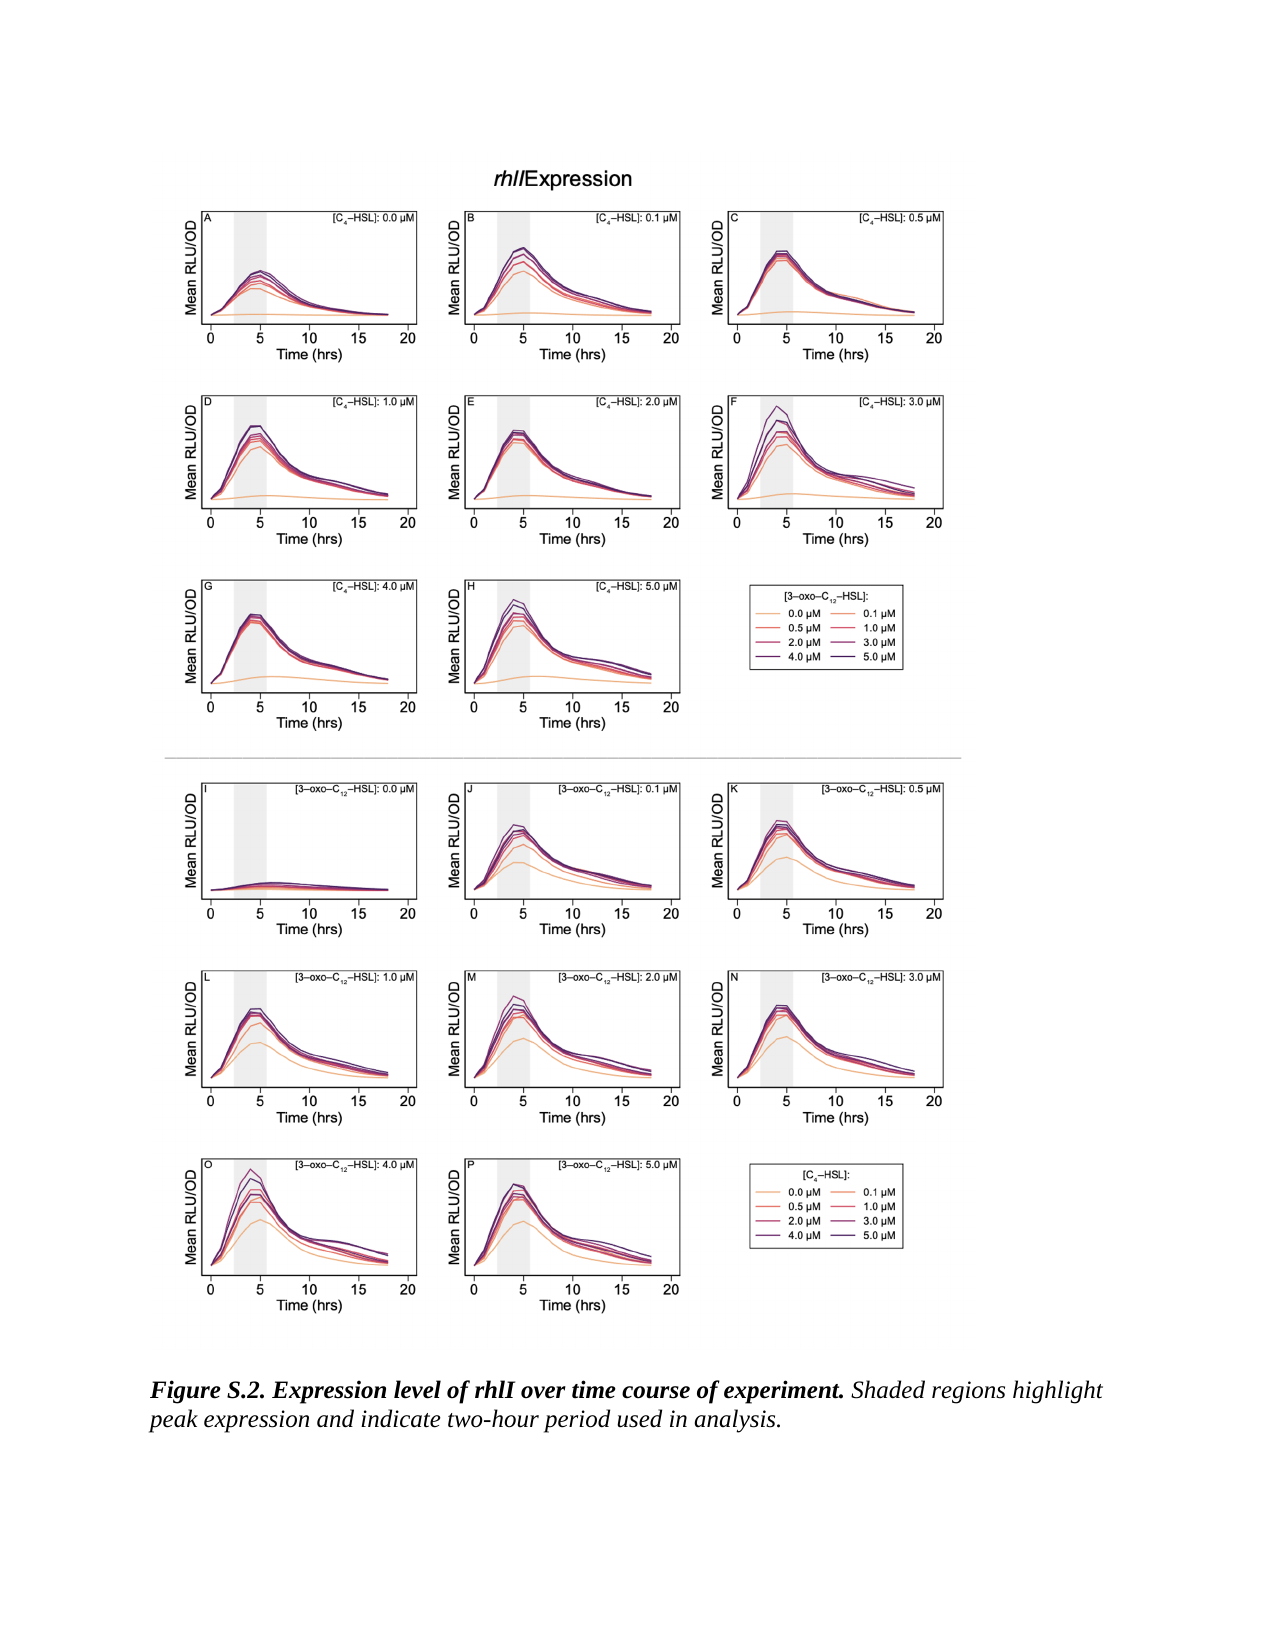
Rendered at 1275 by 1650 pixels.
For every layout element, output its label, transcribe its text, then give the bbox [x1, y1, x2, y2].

text Figure S.2. Expression level of rhlI over time course of experiment. Shaded regions highlight peak expression and indicate two-hour period used in analysis. [150, 1375, 1125, 1432]
picture [150, 150, 976, 1350]
